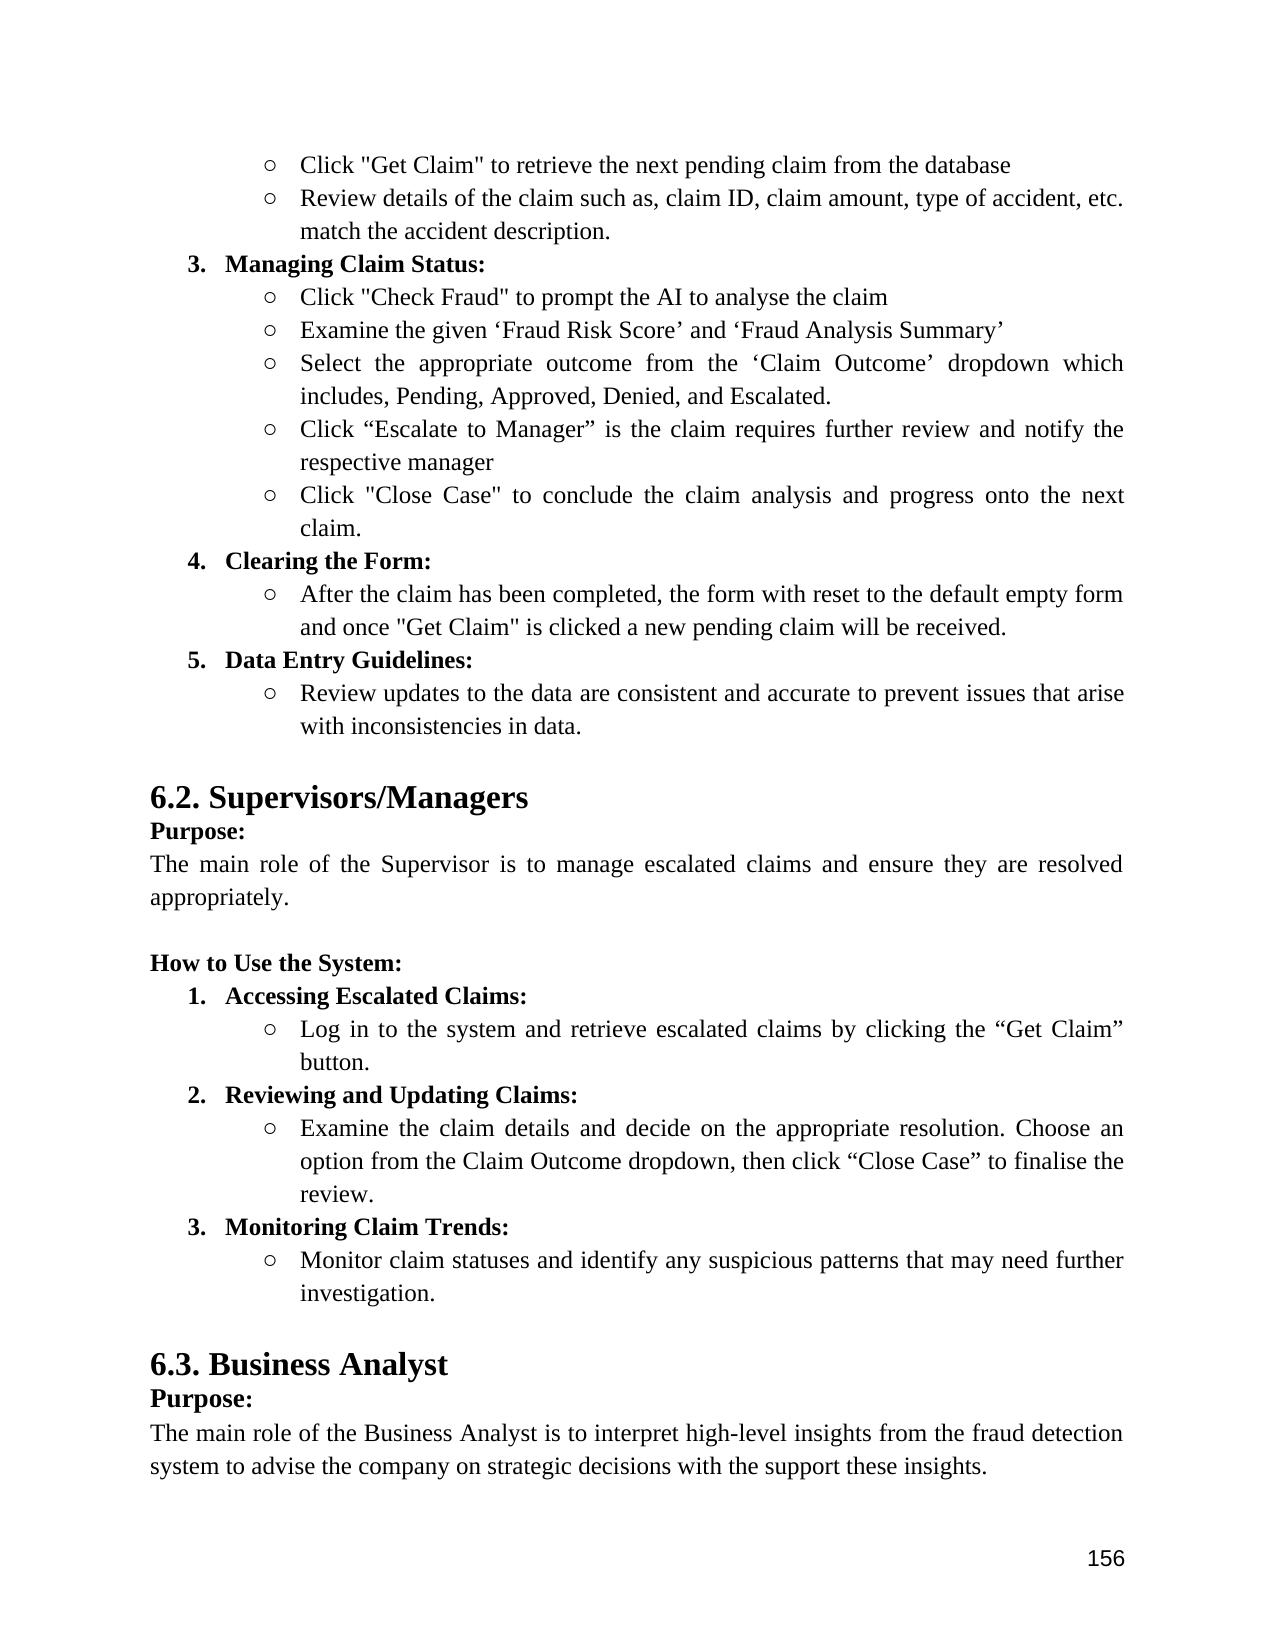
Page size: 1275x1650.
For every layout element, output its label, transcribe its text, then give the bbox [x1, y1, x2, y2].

list Log in to the system and retrieve escalated claims by clicking the “Get Claim” button. [262, 1014, 1125, 1076]
list Click "Check Fraud" to prompt the AI to analyse the claim [262, 282, 1125, 311]
list Monitor claim statuses and identify any suspicious patterns that may need further investigation. [262, 1245, 1125, 1307]
list Clearing the Form: [187, 546, 1125, 575]
text The main role of the Business Analyst is to interpret high-level insights from the fraud detection system to advise the company on strategic decisions with the support these insights. [150, 1418, 1125, 1480]
list Click “Escalate to Manager” is the claim requires further review and notify the respective manager [262, 414, 1125, 476]
subtitle 6.2. Supervisors/Managers [150, 777, 1125, 816]
list Click "Get Claim" to retrieve the next pending claim from the database [262, 150, 1125, 179]
list Monitoring Claim Trends: [187, 1212, 1125, 1241]
text Purpose: [150, 1382, 1125, 1413]
list Click "Close Case" to conclude the claim analysis and progress onto the next claim. [262, 480, 1125, 542]
list Examine the claim details and decide on the appropriate resolution. Choose an option from the Claim Outcome dropdown, then click “Close Case” to finalise the review. [262, 1113, 1125, 1208]
text Purpose: [150, 816, 1125, 844]
text How to Use the System: [150, 948, 1125, 977]
list Review details of the claim such as, claim ID, claim amount, type of accident, etc. match the accident description. [262, 183, 1125, 245]
list Select the appropriate outcome from the ‘Claim Outcome’ dropdown which includes, Pending, Approved, Denied, and Escalated. [262, 348, 1125, 410]
list Managing Claim Status: [187, 249, 1125, 278]
list Data Entry Guidelines: [187, 645, 1125, 674]
list Accessing Escalated Claims: [187, 981, 1125, 1009]
text The main role of the Supervisor is to manage escalated claims and ensure they are resolved appropriately. [150, 849, 1125, 911]
subtitle 6.3. Business Analyst [150, 1344, 1125, 1382]
list After the claim has been completed, the form with reset to the default empty form and once "Get Claim" is clicked a new pending claim will be received. [262, 579, 1125, 641]
list Review updates to the data are consistent and accurate to prevent issues that arise with inconsistencies in data. [262, 678, 1125, 740]
list Examine the given ‘Fraud Risk Score’ and ‘Fraud Analysis Summary’ [262, 315, 1125, 344]
list Reviewing and Updating Claims: [187, 1080, 1125, 1109]
